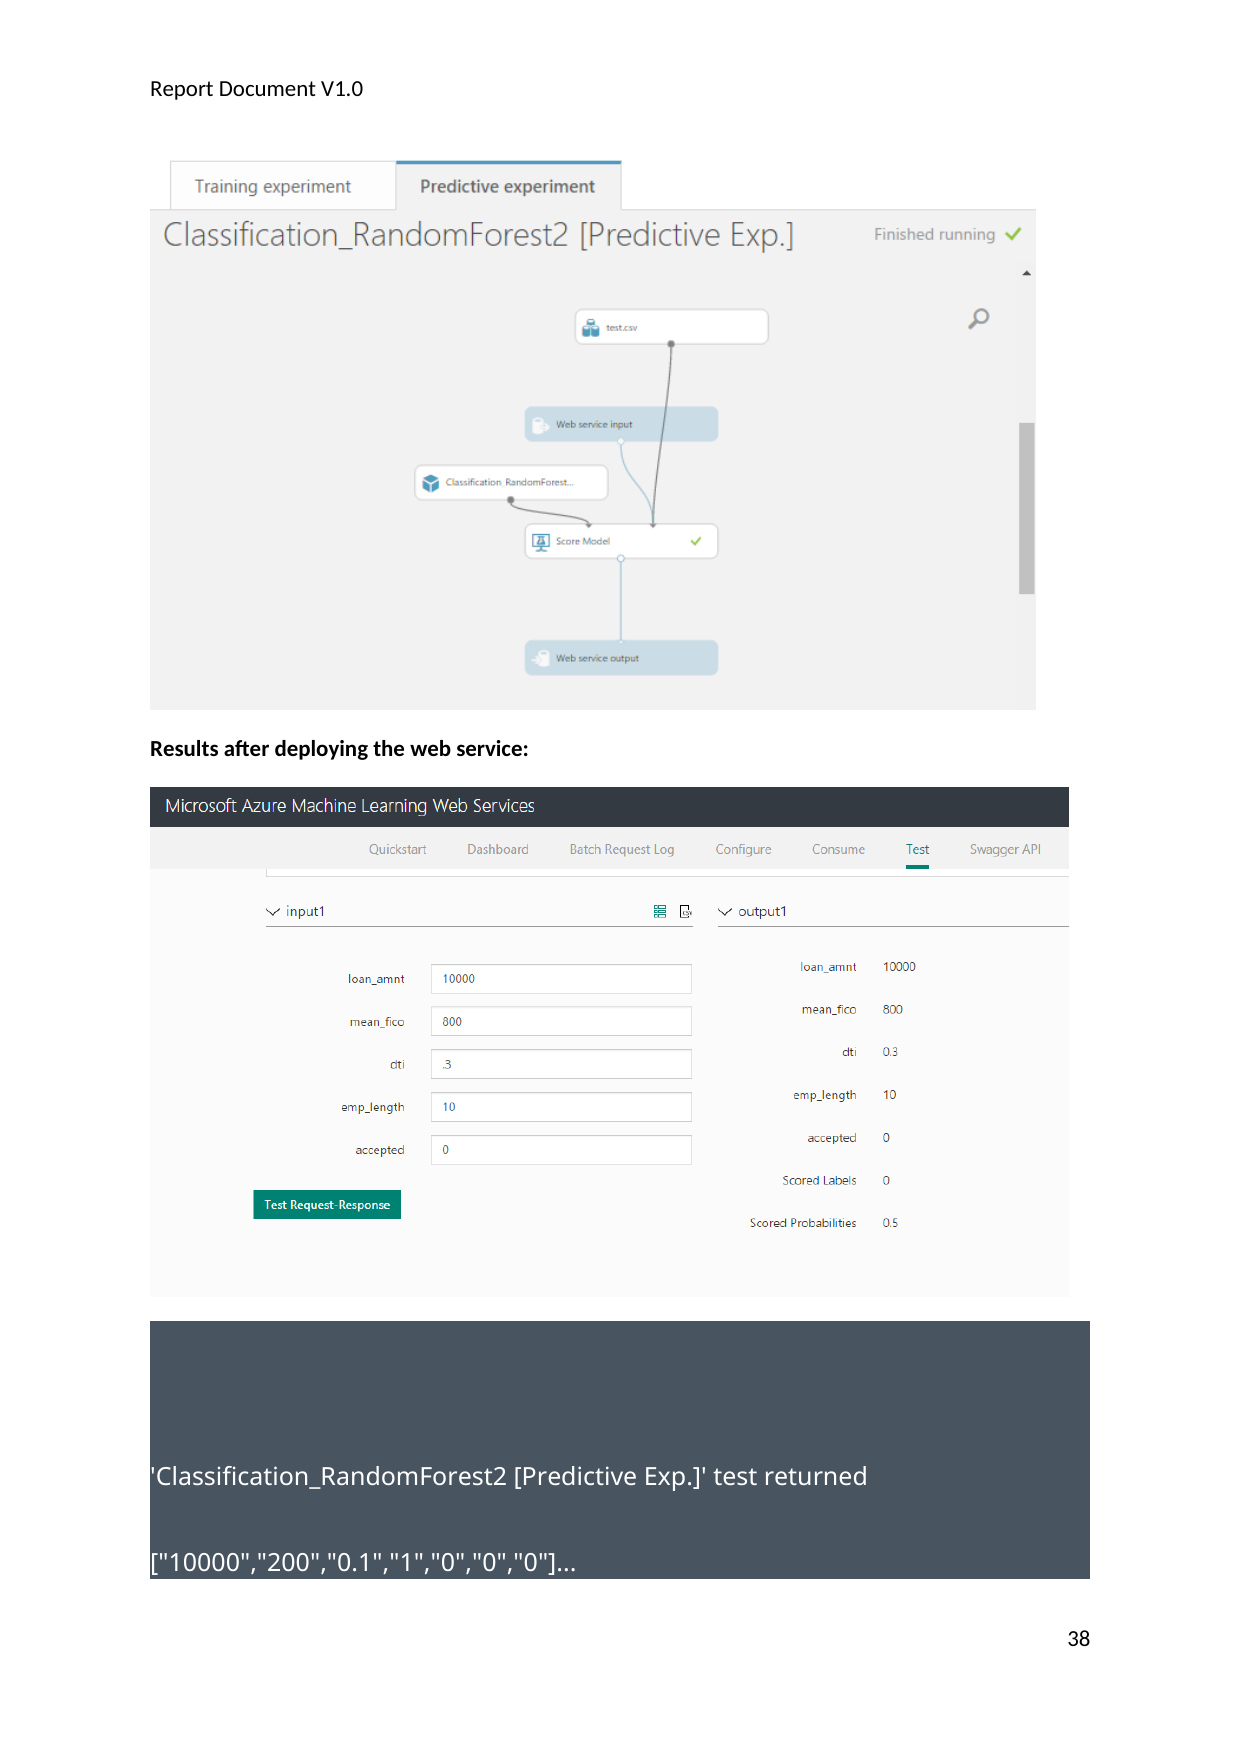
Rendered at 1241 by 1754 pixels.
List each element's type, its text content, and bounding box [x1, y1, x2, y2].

picture [150, 150, 1036, 710]
picture [150, 787, 1069, 1297]
text Results after deploying the web service: [150, 734, 1090, 762]
text 'Classification_RandomForest2 [Predictive Exp.]' test returned ["10000","200","0.1","1","0","0","0"]... [150, 1321, 1090, 1579]
